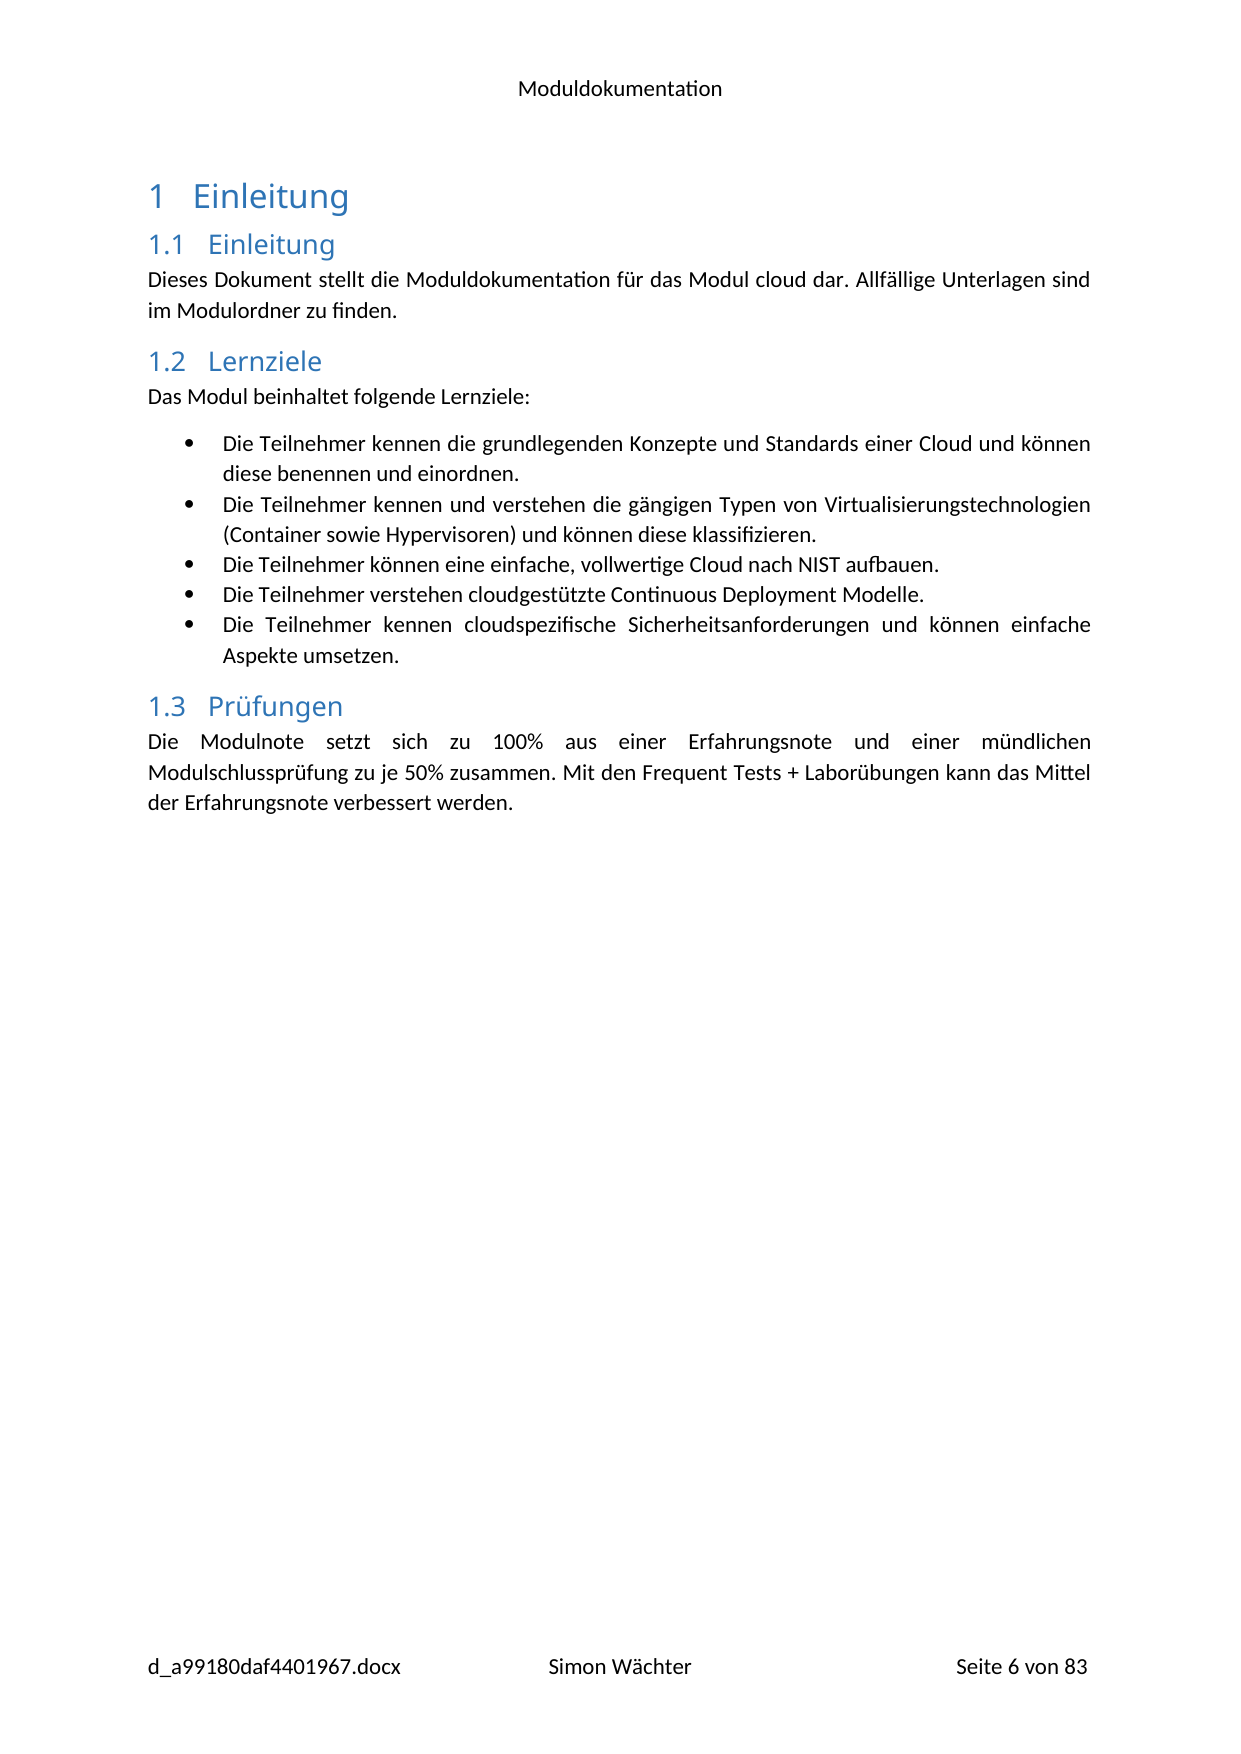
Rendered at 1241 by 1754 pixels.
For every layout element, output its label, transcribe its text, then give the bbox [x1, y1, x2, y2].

list Die Teilnehmer können eine einfache, vollwertige Cloud nach NIST aufbauen. [185, 550, 1093, 578]
list Die Teilnehmer kennen cloudspezifische Sicherheitsanforderungen und können einfache Aspekte umsetzen. [185, 611, 1093, 669]
subtitle Einleitung [148, 226, 1093, 263]
list Die Teilnehmer kennen und verstehen die gängigen Typen von Virtualisierungstechnologien (Container sowie Hypervisoren) und können diese klassifizieren. [185, 490, 1093, 548]
subtitle Prüfungen [148, 688, 1093, 724]
text Das Modul beinhaltet folgende Lernziele: [148, 382, 1093, 410]
text Dieses Dokument stellt die Moduldokumentation für das Modul cloud dar. Allfällige Unterlagen sind im Modulordner zu finden. [148, 266, 1093, 324]
text Die Modulnote setzt sich zu 100% aus einer Erfahrungsnote und einer mündlichen Modulschlussprüfung zu je 50% zusammen. Mit den Frequent Tests + Laborübungen kann das Mittel der Erfahrungsnote verbessert werden. [148, 727, 1093, 816]
list Die Teilnehmer verstehen cloudgestützte Continuous Deployment Modelle. [185, 580, 1093, 608]
subtitle Lernziele [148, 343, 1093, 379]
subtitle Einleitung [148, 173, 1093, 218]
list Die Teilnehmer kennen die grundlegenden Konzepte und Standards einer Cloud und können diese benennen und einordnen. [185, 429, 1093, 487]
